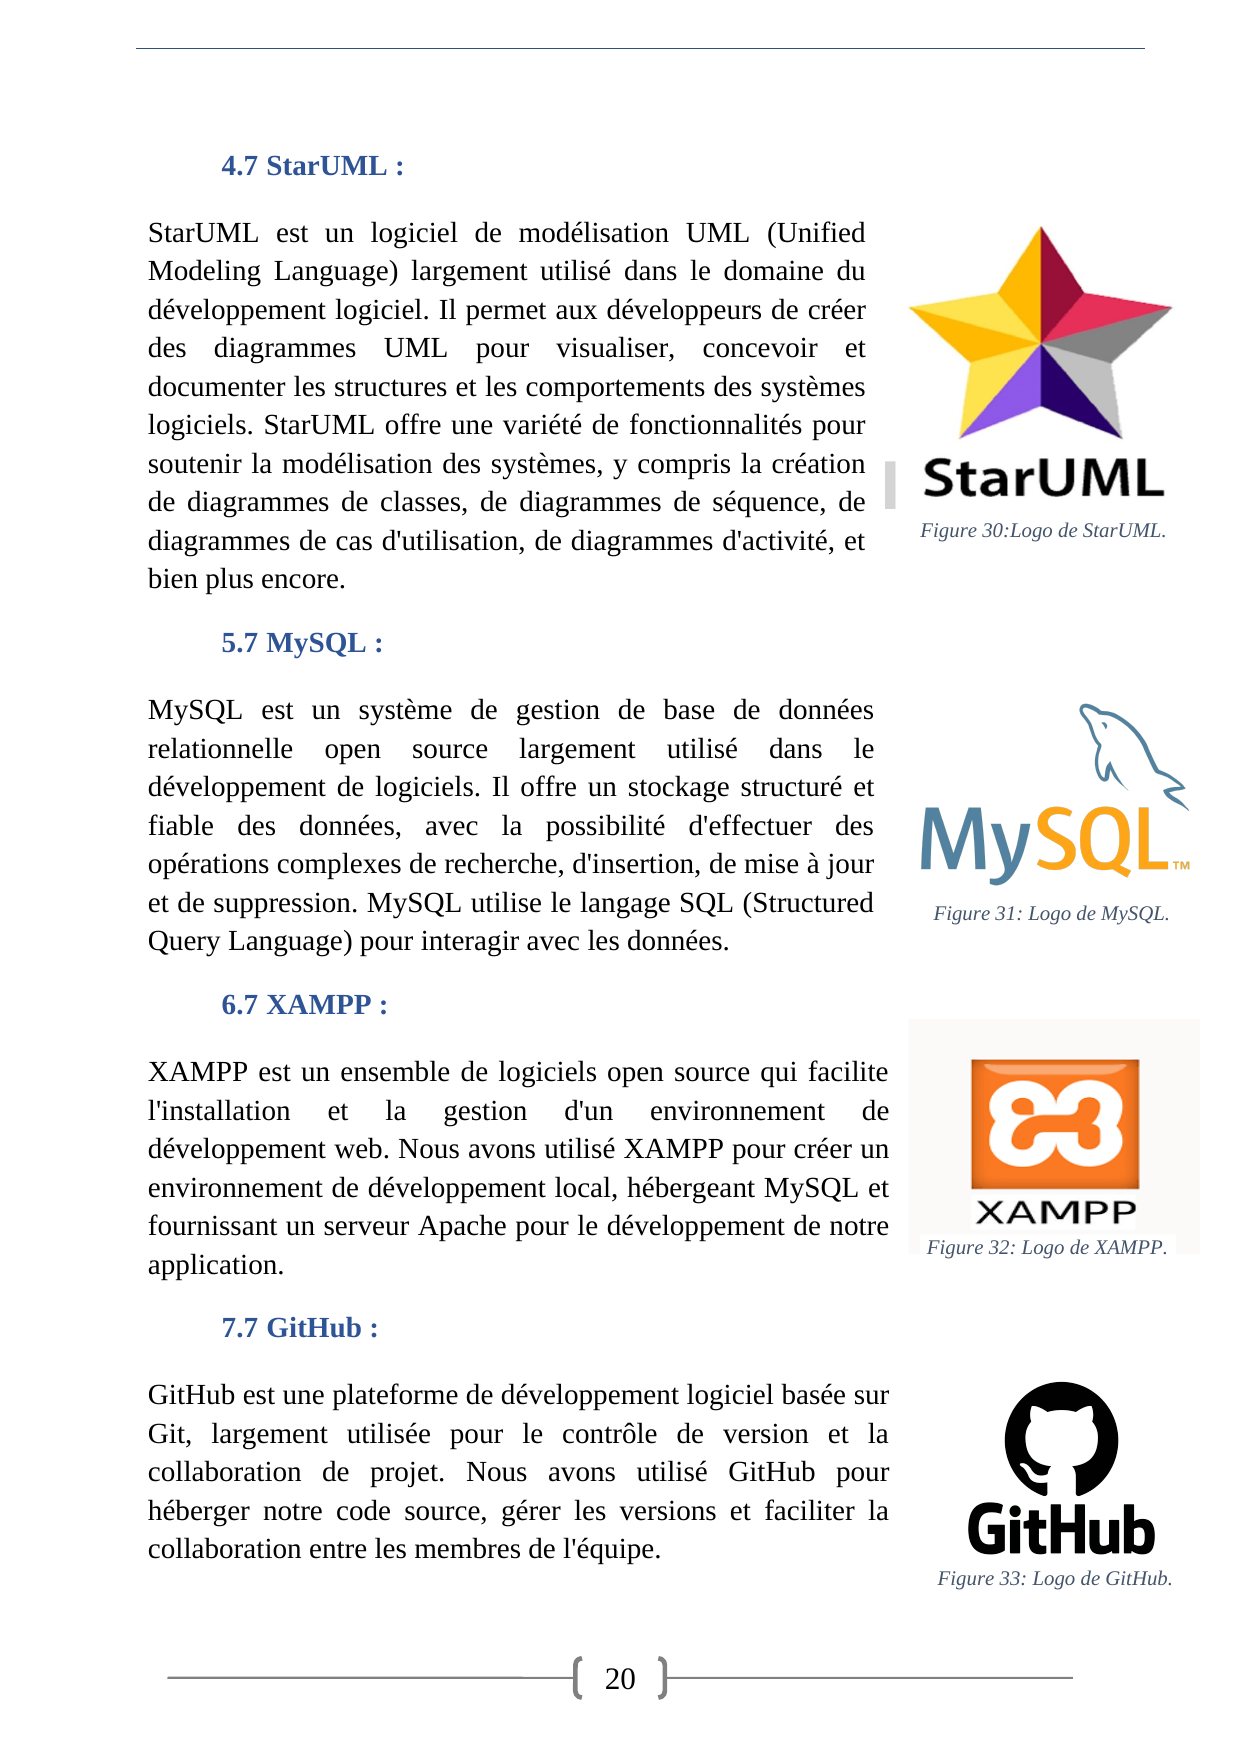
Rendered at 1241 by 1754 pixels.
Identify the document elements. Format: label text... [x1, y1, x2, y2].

picture [893, 693, 1212, 892]
text StarUML est un logiciel de modélisation UML (Unified Modeling Language) largement utilisé dans le domaine du développement logiciel. Il permet aux développeurs de créer des diagrammes UML pour visualiser, concevoir et documenter les structures et les comportements des systèmes logiciels. StarUML offre une variété de fonctionnalités pour soutenir la modélisation des systèmes, y compris la création de diagrammes de classes, de diagrammes de séquence, de diagrammes de cas d'utilisation, de diagrammes d'activité, et bien plus encore. [148, 215, 1093, 595]
picture [885, 213, 1204, 509]
subtitle GitHub : [221, 1310, 1093, 1344]
subtitle MySQL : [221, 625, 1093, 659]
text XAMPP est un ensemble de logiciels open source qui facilite l'installation et la gestion d'un environnement de développement web. Nous avons utilisé XAMPP pour créer un environnement de développement local, hébergeant MySQL et fournissant un serveur Apache pour le développement de notre application. [148, 1054, 1093, 1280]
subtitle XAMPP : [221, 987, 1093, 1021]
picture [908, 1379, 1215, 1557]
subtitle StarUML : [221, 148, 1093, 181]
picture [908, 1019, 1200, 1254]
text GitHub est une plateforme de développement logiciel basée sur Git, largement utilisée pour le contrôle de version et la collaboration de projet. Nous avons utilisé GitHub pour héberger notre code source, gérer les versions et faciliter la collaboration entre les membres de l'équipe. [148, 1377, 1093, 1565]
text MySQL est un système de gestion de base de données relationnelle open source largement utilisé dans le développement de logiciels. Il offre un stockage structuré et fiable des données, avec la possibilité d'effectuer des opérations complexes de recherche, d'insertion, de mise à jour et de suppression. MySQL utilise le langage SQL (Structured Query Language) pour interagir avec les données. [148, 692, 1093, 957]
